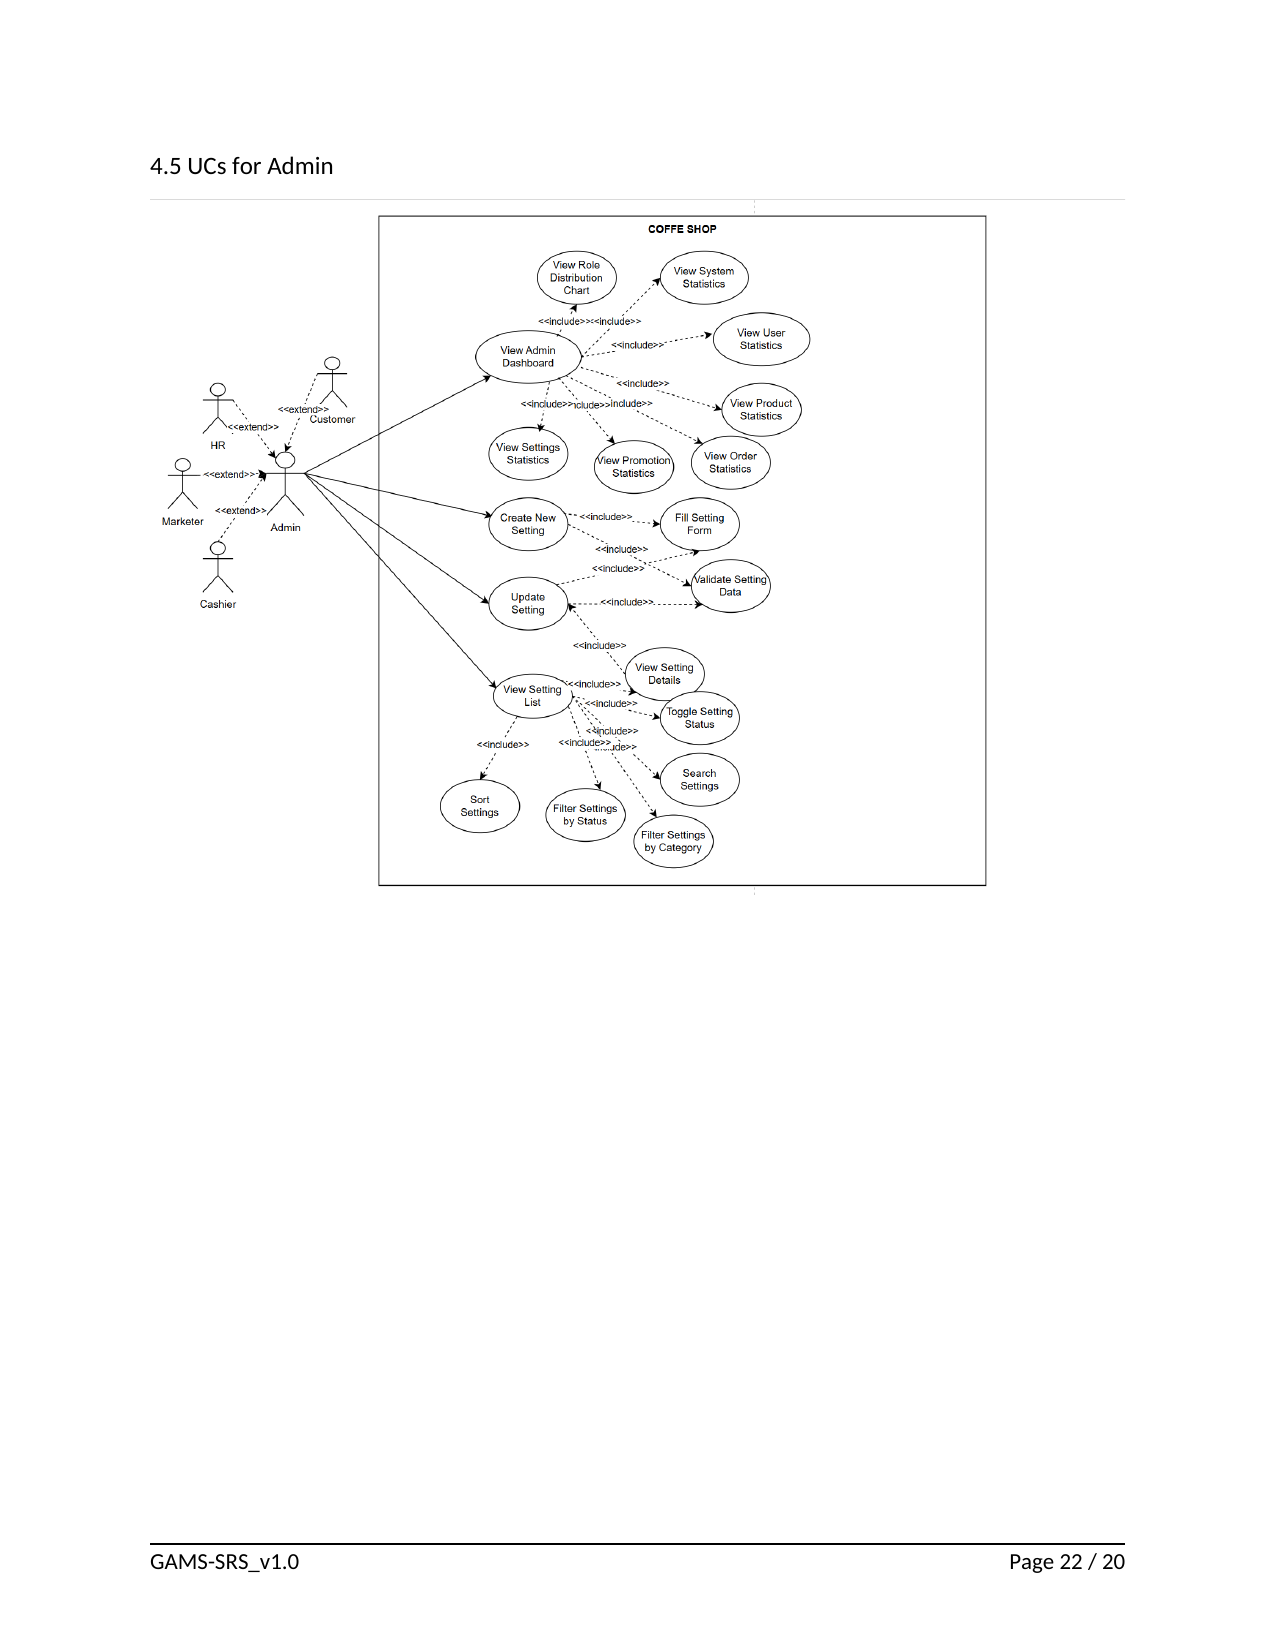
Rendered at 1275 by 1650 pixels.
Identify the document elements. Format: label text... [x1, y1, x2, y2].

picture [150, 199, 1125, 896]
subtitle 4.5 UCs for Admin [150, 150, 1125, 181]
